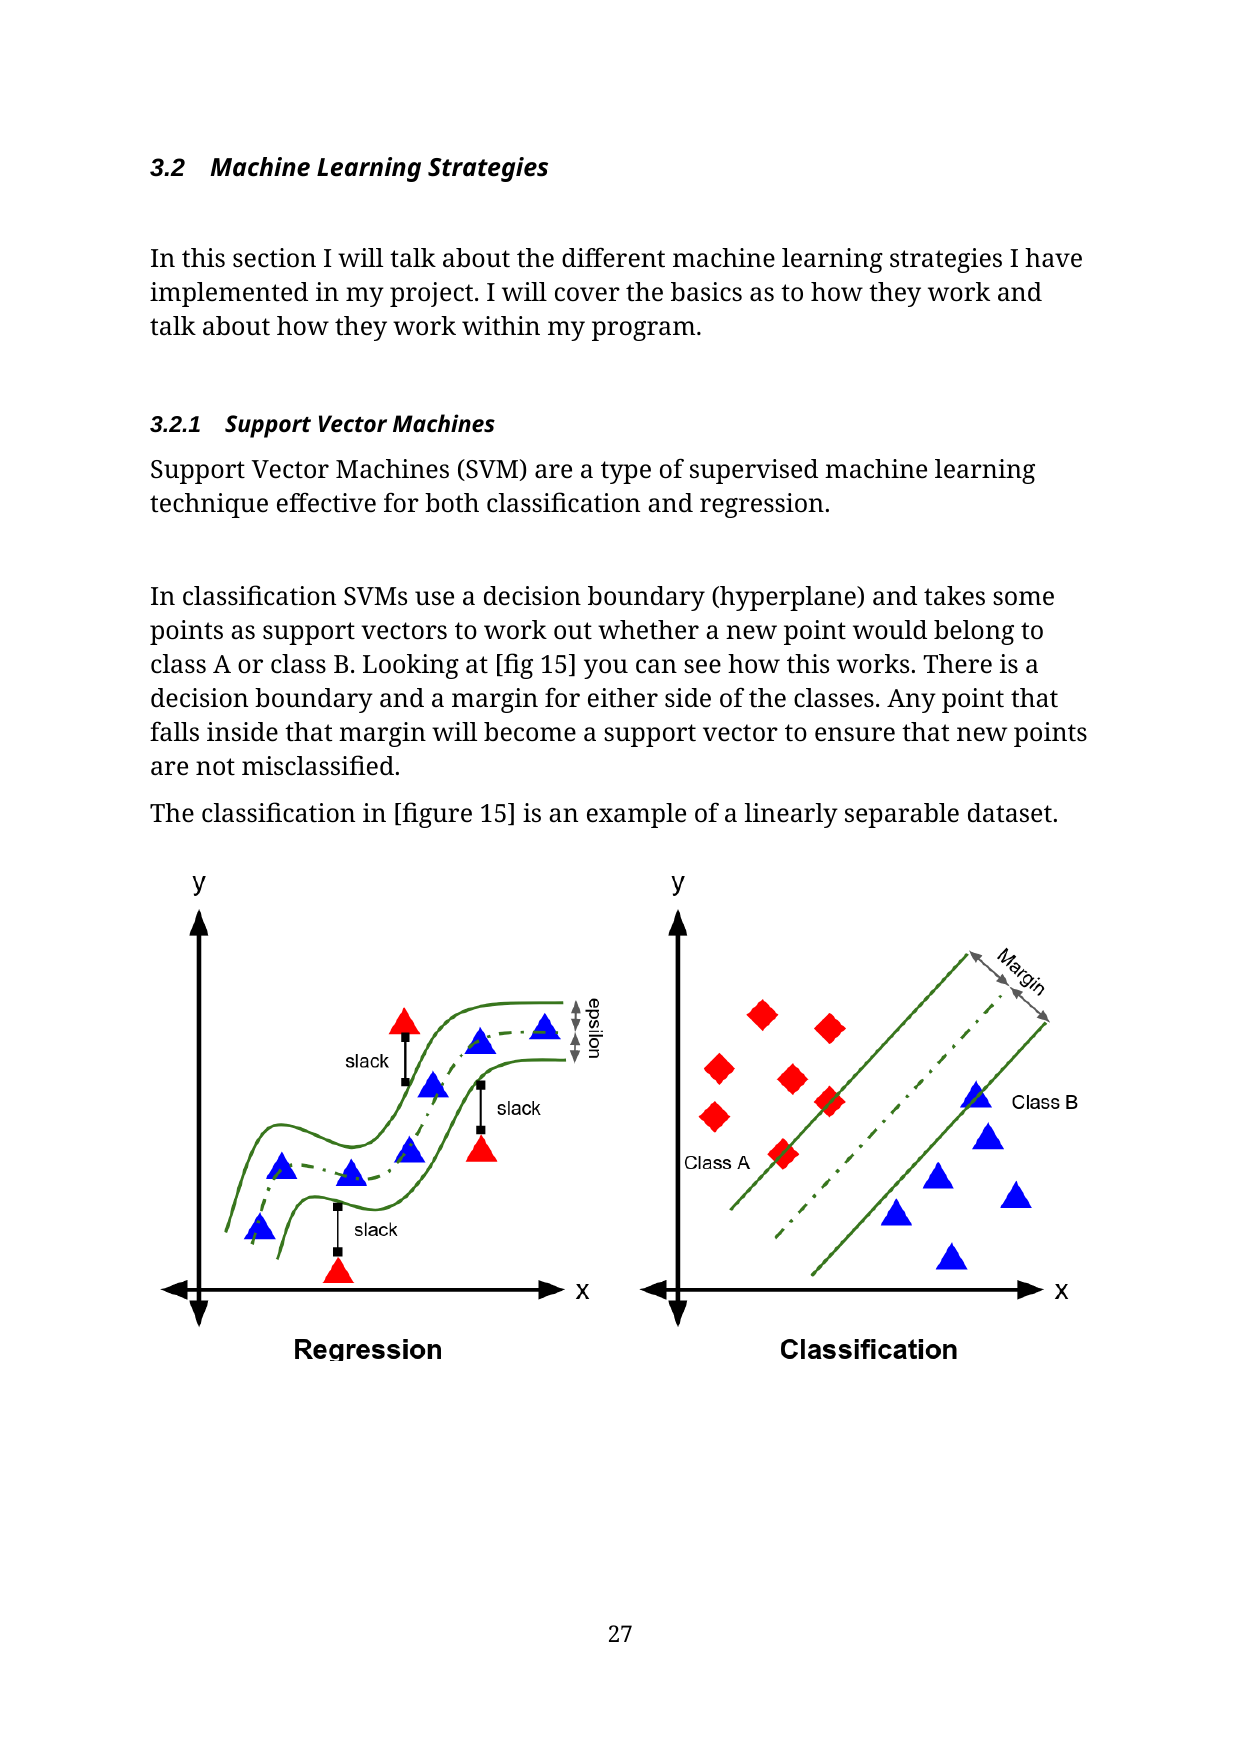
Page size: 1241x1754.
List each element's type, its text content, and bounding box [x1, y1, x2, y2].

text In classification SVMs use a decision boundary (hyperplane) and takes some points as support vectors to work out whether a new point would belong to class A or class B. Looking at [fig 15] you can see how this works. There is a decision boundary and a margin for either side of the classes. Any point that falls inside that margin will become a support vector to ensure that new points are not misclassified. [150, 579, 1090, 783]
text Support Vector Machines (SVM) are a type of supervised machine learning technique effective for both classification and regression. [150, 452, 1090, 520]
text In this section I will talk about the different machine learning strategies I have implemented in my project. I will cover the basics as to how they work and talk about how they work within my program. [150, 240, 1090, 342]
subtitle Support Vector Machines [150, 408, 1090, 439]
picture [148, 870, 1085, 1361]
text The classification in [figure 15] is an example of a linearly separable dataset. [150, 796, 1090, 830]
subtitle Machine Learning Strategies [150, 150, 1090, 184]
